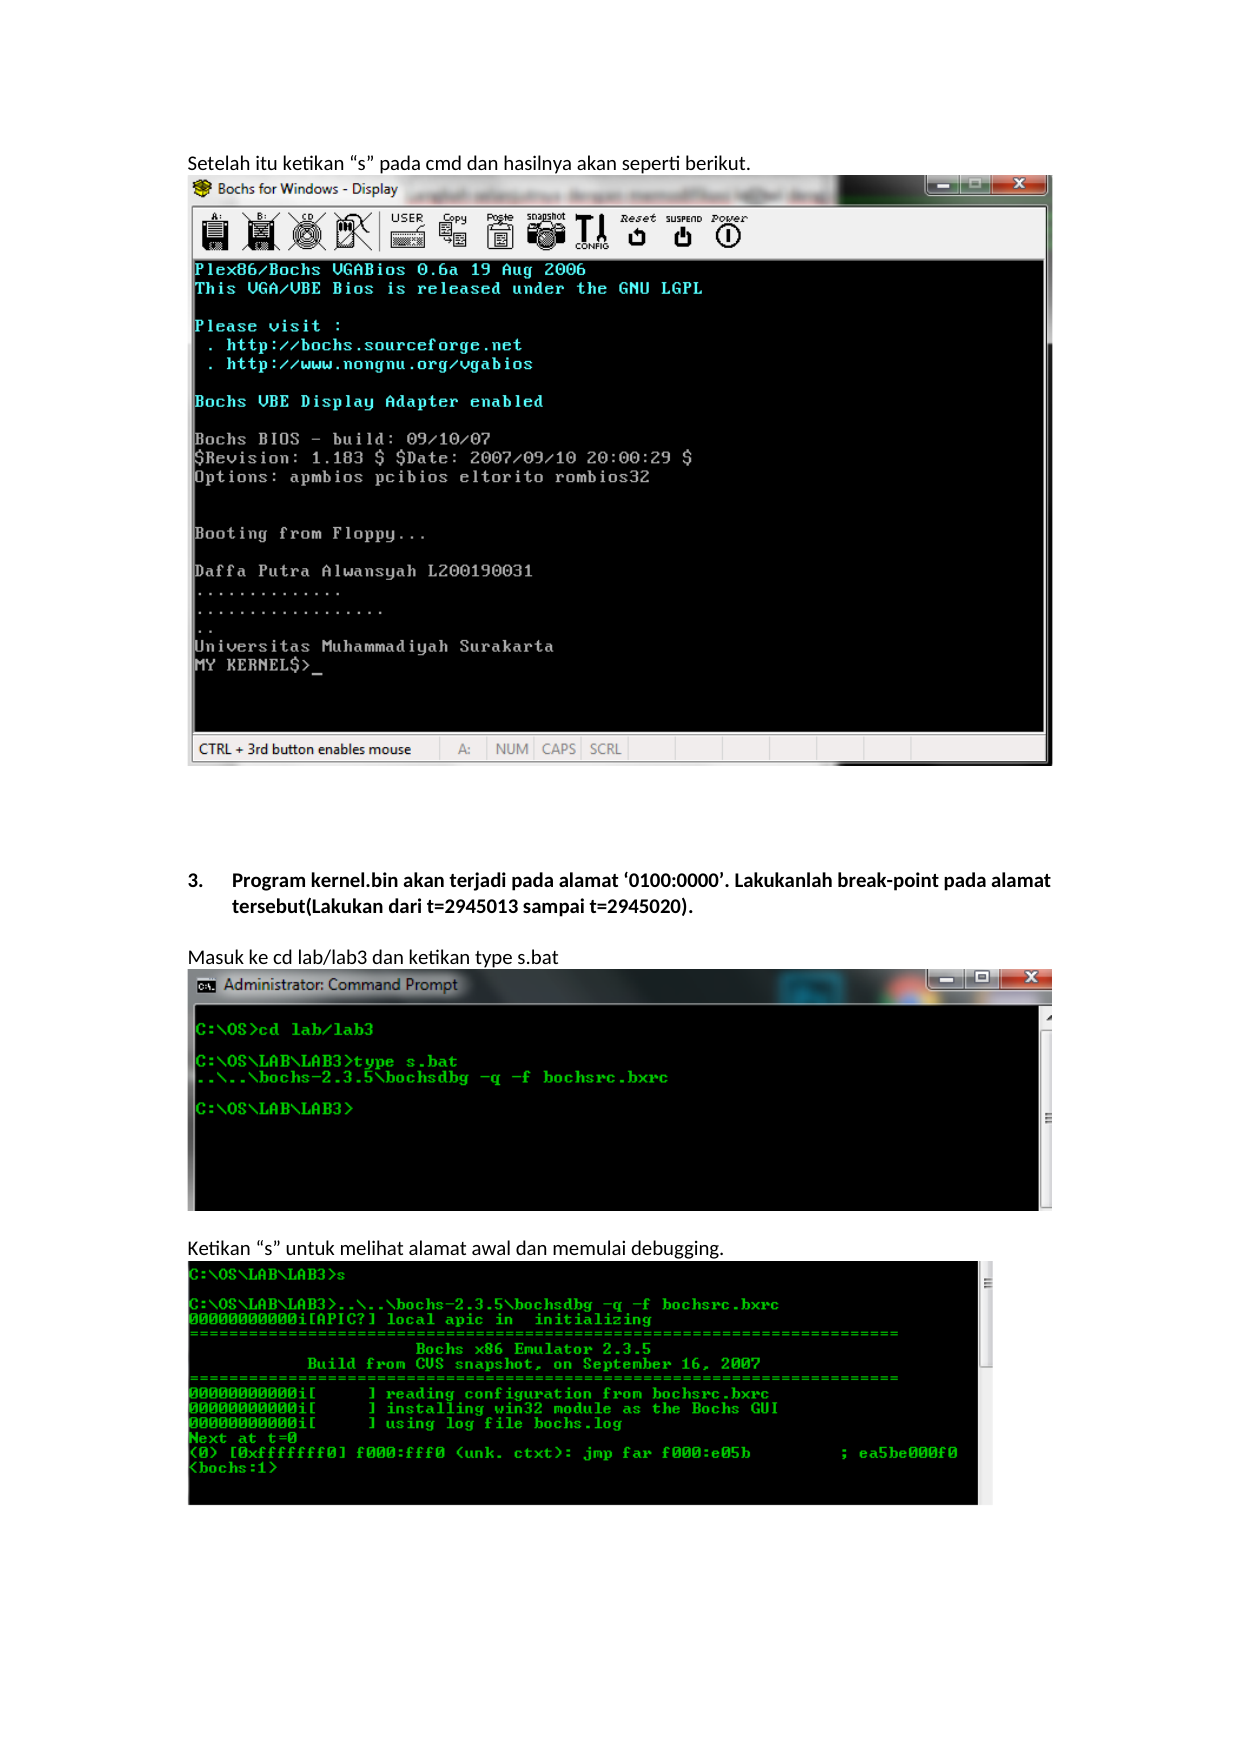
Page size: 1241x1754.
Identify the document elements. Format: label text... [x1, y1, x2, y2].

picture [187, 1261, 1052, 1515]
picture [187, 969, 1052, 1211]
list Program kernel.bin akan terjadi pada alamat ‘0100:0000’. Lakukanlah break-point pada alamat tersebut(Lakukan dari t=2945013 sampai t=2945020). [187, 868, 1053, 918]
list Ketikan “s” untuk melihat alamat awal dan memulai debugging. [187, 1236, 1053, 1261]
list Masuk ke cd lab/lab3 dan ketikan type s.bat [187, 944, 1053, 969]
list Setelah itu ketikan “s” pada cmd dan hasilnya akan seperti berikut. [187, 150, 1053, 175]
picture [187, 175, 1053, 766]
